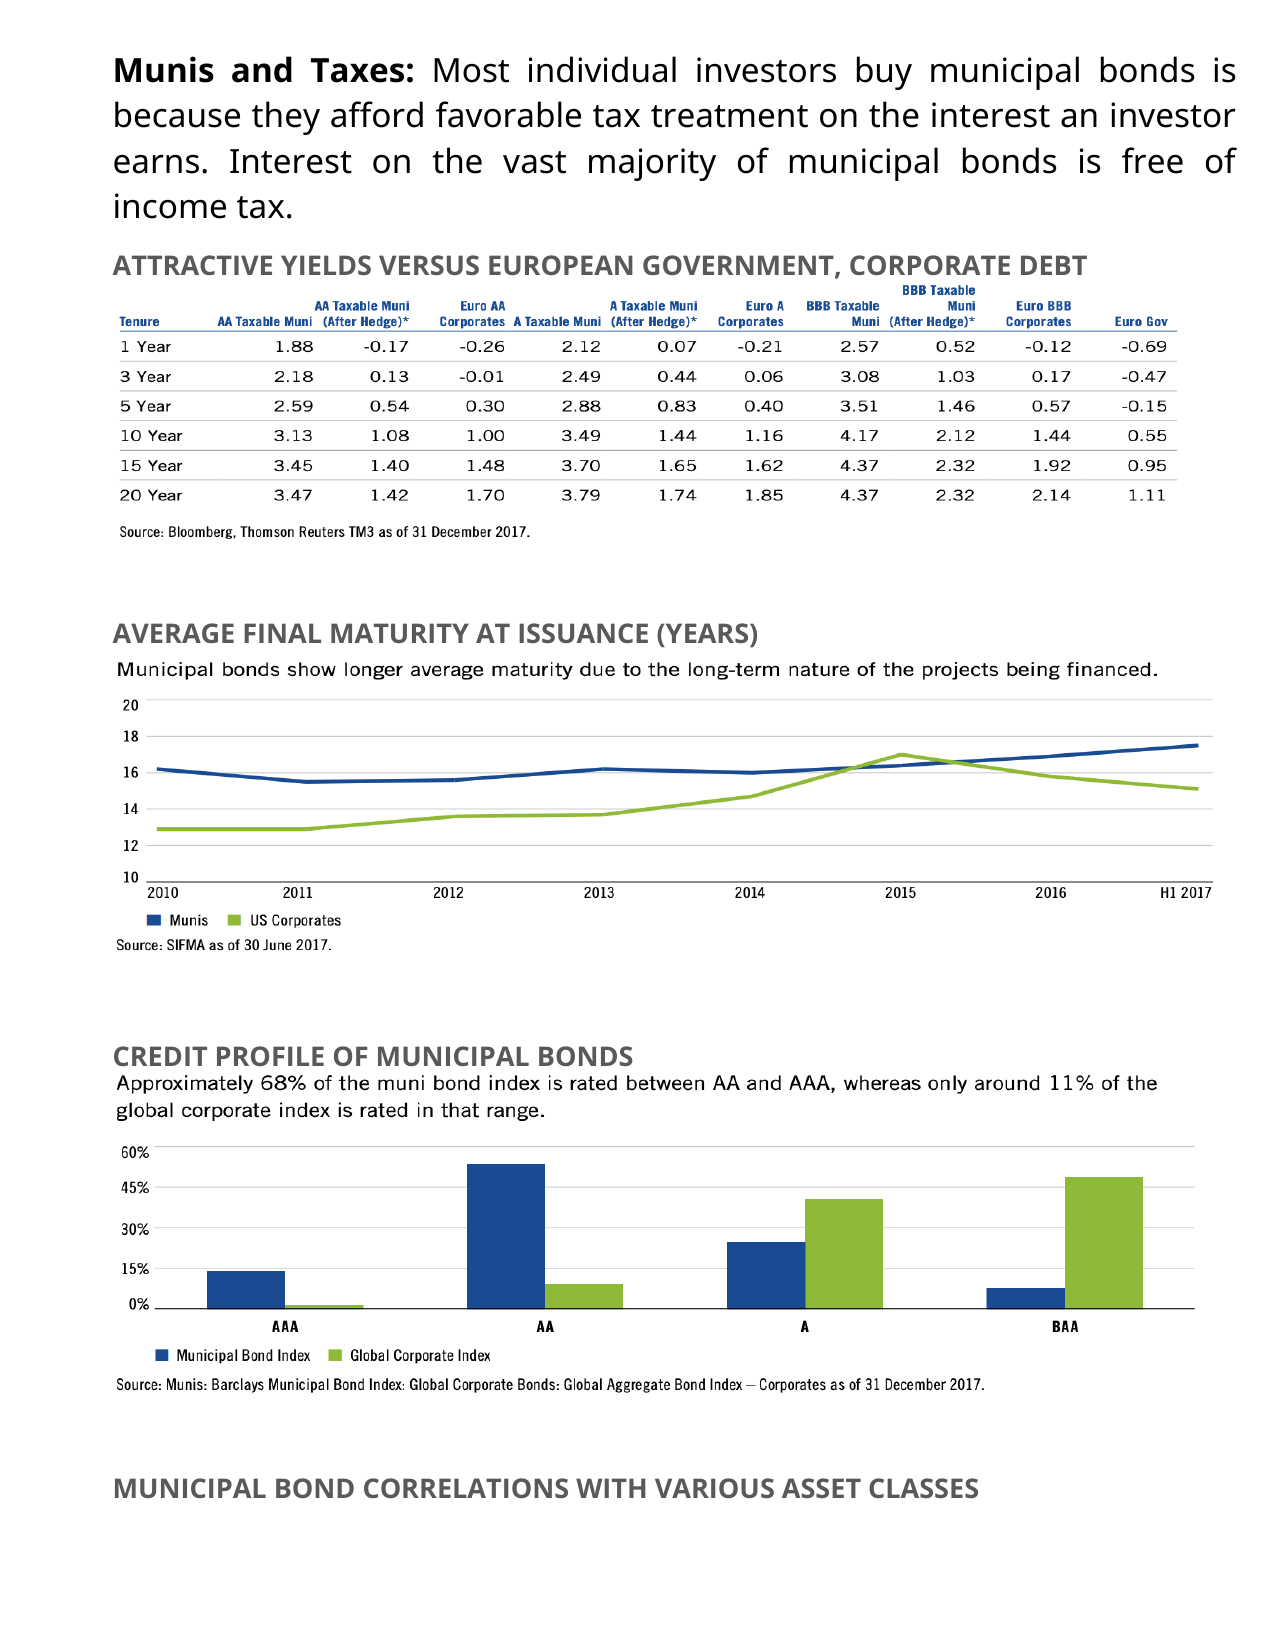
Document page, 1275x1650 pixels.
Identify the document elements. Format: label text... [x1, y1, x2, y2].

picture [112, 1072, 1203, 1394]
text MUNICIPAL BOND CORRELATIONS WITH VARIOUS ASSET CLASSES [112, 1472, 1162, 1505]
picture [112, 282, 1179, 539]
picture [112, 650, 1219, 961]
text ATTRACTIVE YIELDS VERSUS EUROPEAN GOVERNMENT, CORPORATE DEBT [112, 249, 1162, 282]
text AVERAGE FINAL MATURITY AT ISSUANCE (YEARS) [112, 617, 1162, 650]
text Munis and Taxes: Most individual investors buy municipal bonds is because they afford favorable tax treatment on the interest an investor earns. Interest on the vast majority of municipal bonds is free of income tax. [112, 47, 1237, 228]
text CREDIT PROFILE OF MUNICIPAL BONDS [112, 1039, 1162, 1072]
